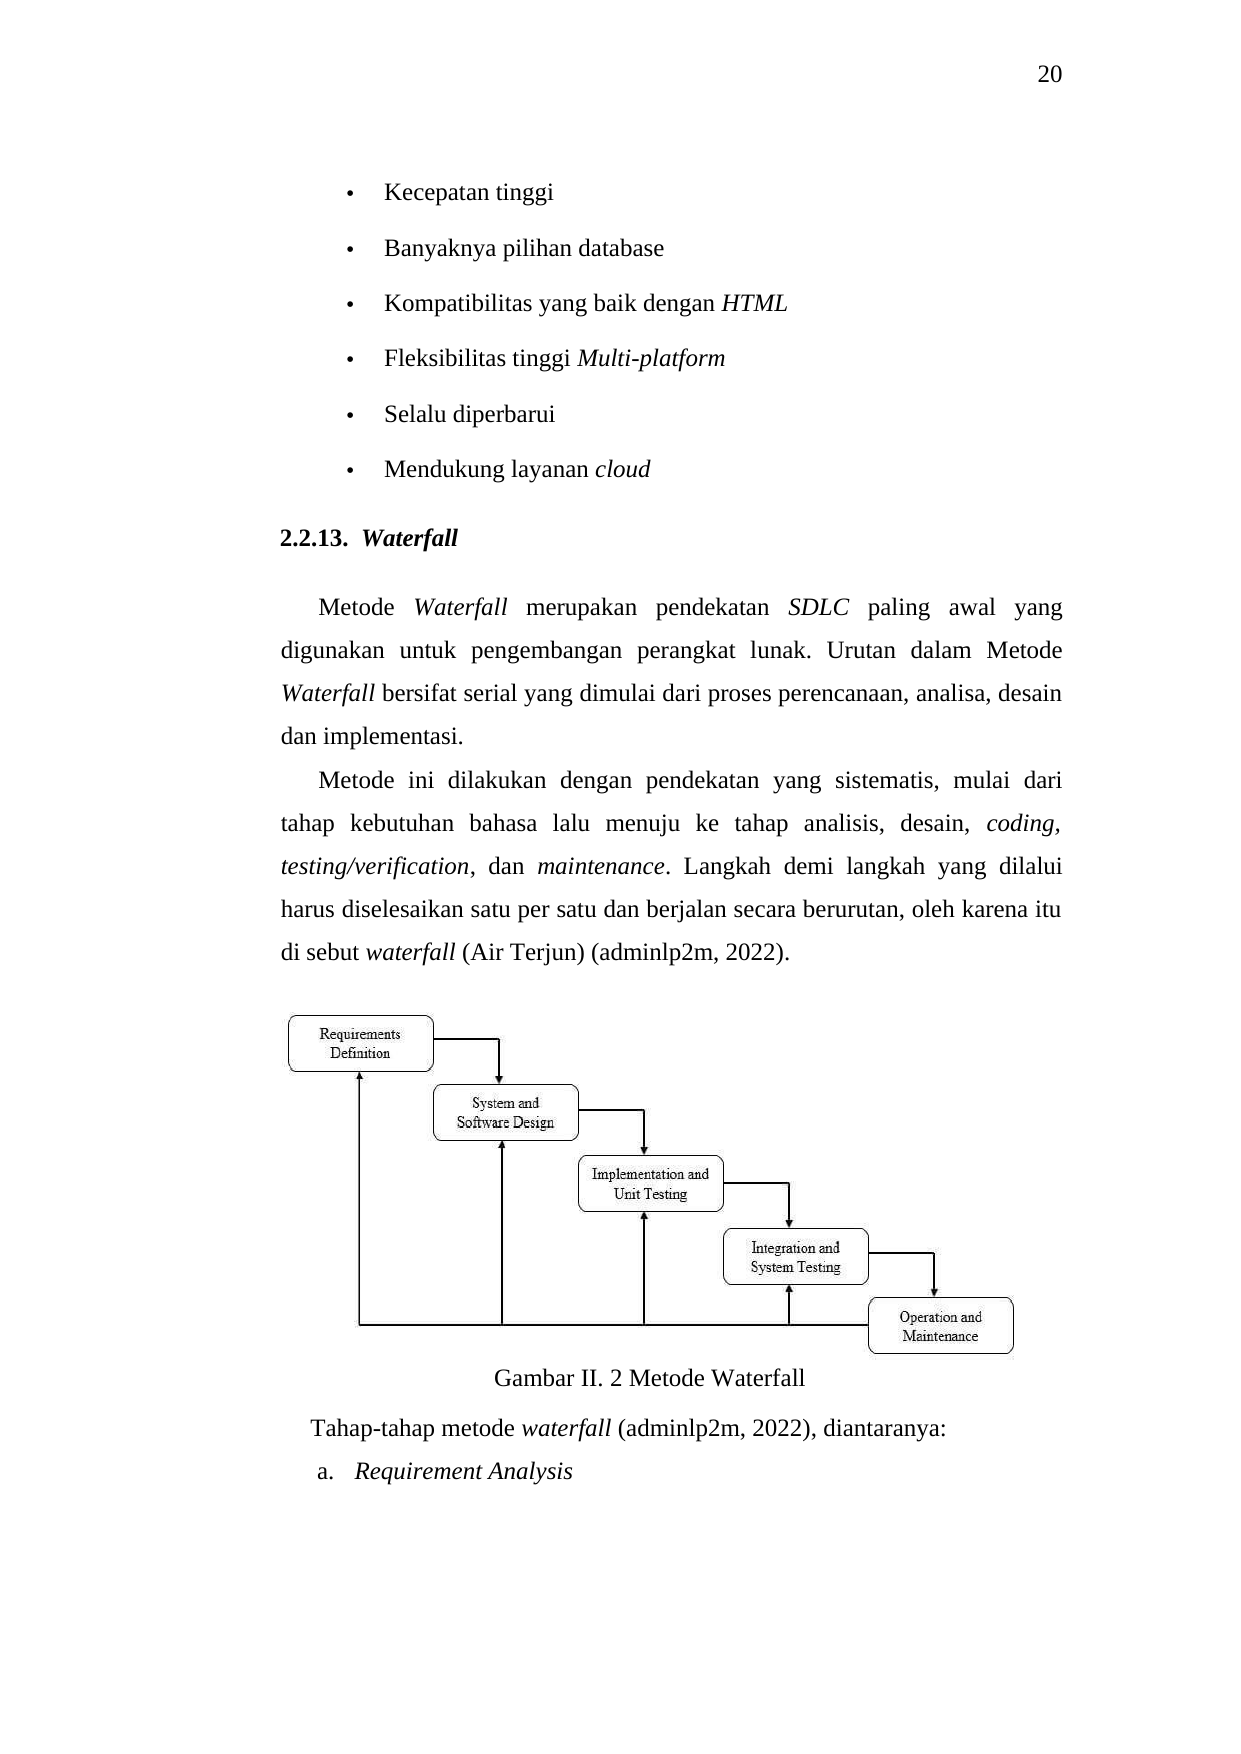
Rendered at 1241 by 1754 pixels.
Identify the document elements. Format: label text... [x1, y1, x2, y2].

text Metode Waterfall merupakan pendekatan SDLC paling awal yang digunakan untuk pengembangan perangkat lunak. Urutan dalam Metode Waterfall bersifat serial yang dimulai dari proses perencanaan, analisa, desain dan implementasi. [281, 592, 1063, 750]
list Kompatibilitas yang baik dengan HTML [346, 288, 1063, 317]
list Kecepatan tinggi [346, 177, 1063, 206]
list Requirement Analysis [317, 1456, 1063, 1485]
list Mendukung layanan cloud [346, 454, 1063, 483]
list Banyaknya pilihan database [346, 233, 1063, 261]
picture [281, 1012, 1018, 1360]
subtitle 2.2.13. Waterfall [279, 523, 1052, 551]
text Metode ini dilakukan dengan pendekatan yang sistematis, mulai dari tahap kebutuhan bahasa lalu menuju ke tahap analisis, desain, coding, testing/verification, dan maintenance. Langkah demi langkah yang dilalui harus diselesaikan satu per satu dan berjalan secara berurutan, oleh karena itu di sebut waterfall (Air Terjun) (adminlp2m, 2022). [281, 765, 1063, 966]
list Selalu diperbarui [346, 399, 1063, 428]
text Tahap-tahap metode waterfall (adminlp2m, 2022), diantaranya: [281, 1413, 1063, 1442]
list Fleksibilitas tinggi Multi-platform [346, 343, 1063, 372]
text Gambar II. 2 Metode Waterfall [236, 1363, 1063, 1392]
